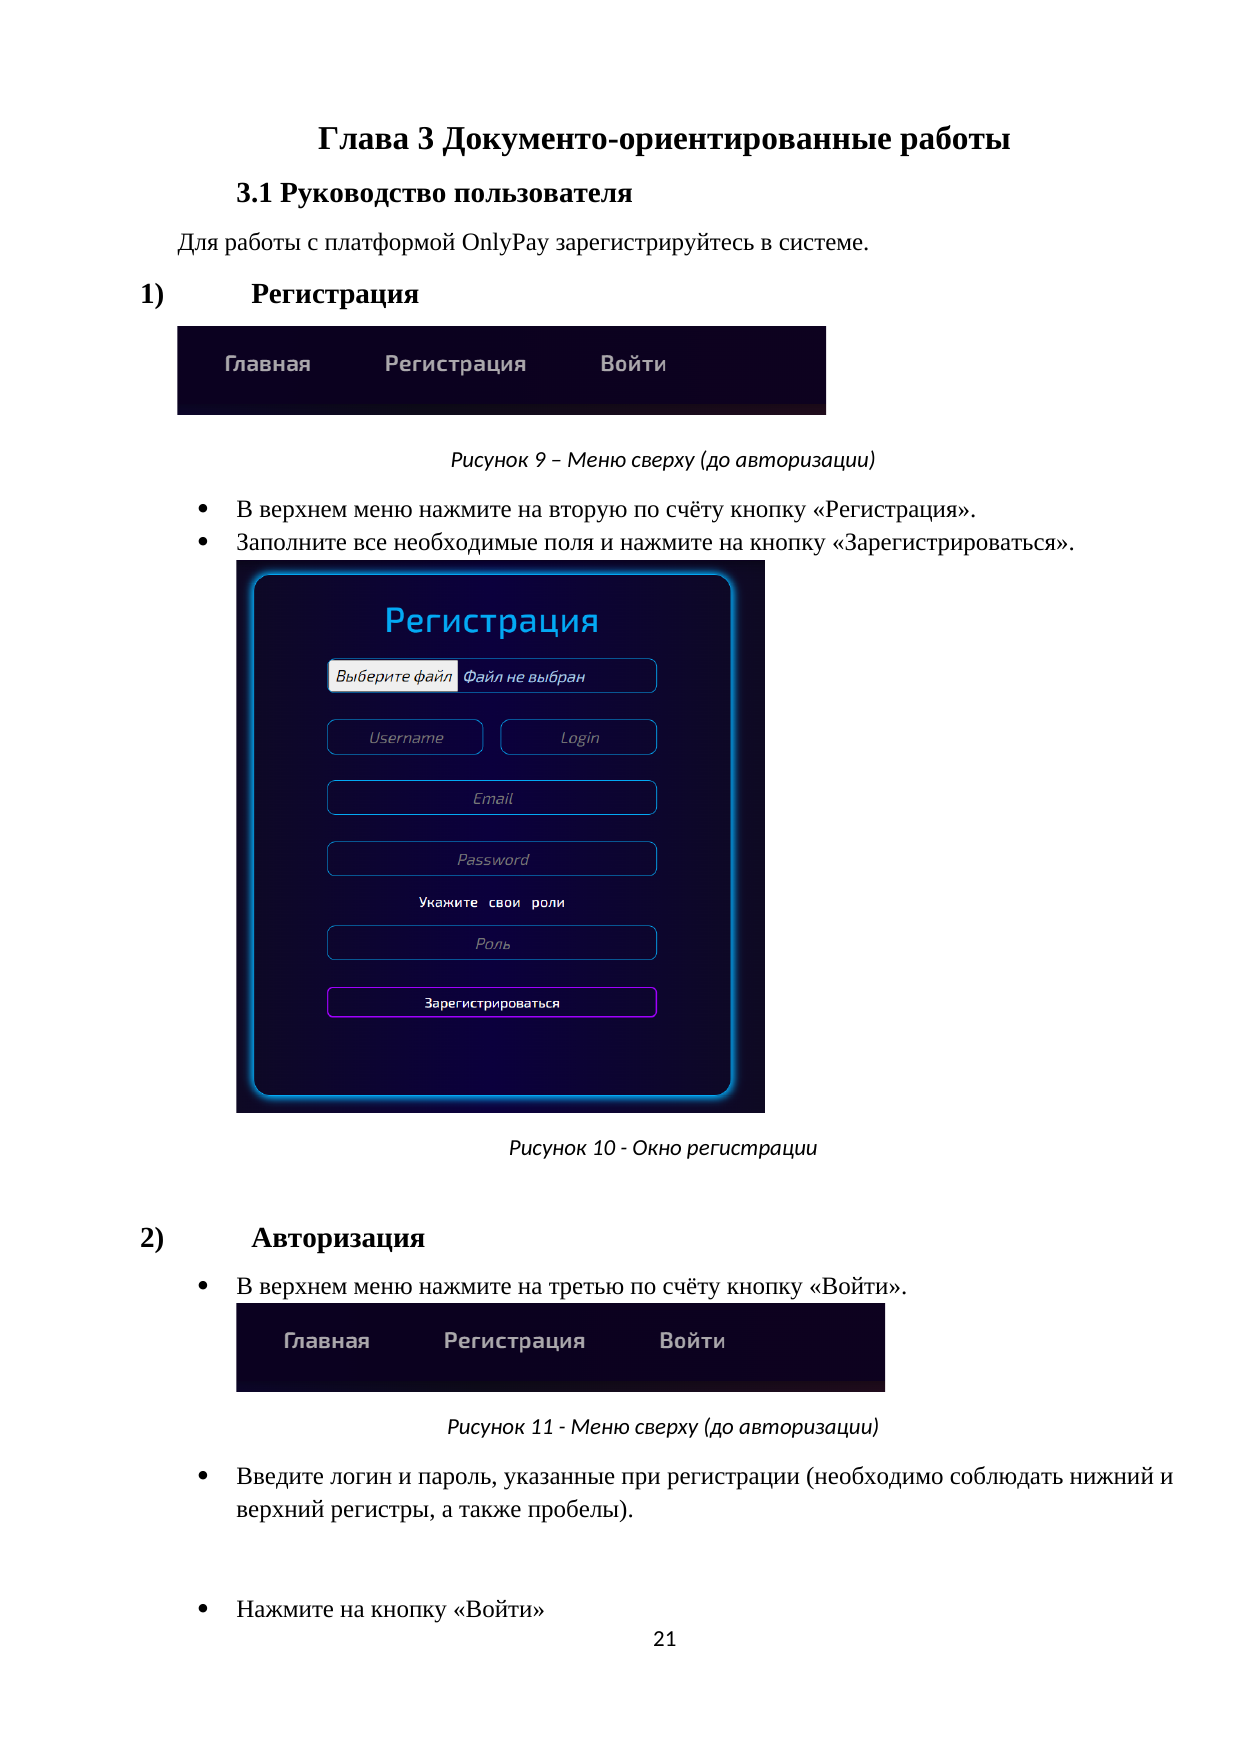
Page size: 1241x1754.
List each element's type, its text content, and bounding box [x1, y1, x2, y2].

picture [236, 560, 765, 1113]
picture [177, 326, 827, 415]
list В верхнем меню нажмите на вторую по счёту кнопку «Регистрация». [199, 494, 1181, 523]
text Глава 3 Документо-ориентированные работы [177, 118, 1152, 156]
text 3.1 Руководство пользователя [236, 175, 1181, 208]
list В верхнем меню нажмите на третью по счёту кнопку «Войти». [199, 1271, 1181, 1300]
list Введите логин и пароль, указанные при регистрации (необходимо соблюдать нижний и верхний регистры, а также пробелы). [199, 1461, 1181, 1523]
list Регистрация [140, 277, 1181, 310]
picture [236, 1303, 886, 1392]
list Нажмите на кнопку «Войти» [199, 1594, 1181, 1622]
list Заполните все необходимые поля и нажмите на кнопку «Зарегистрироваться». [199, 527, 1181, 556]
text Для работы с платформой OnlyPay зарегистрируйтесь в системе. [177, 227, 1181, 256]
list Авторизация [140, 1221, 1181, 1254]
